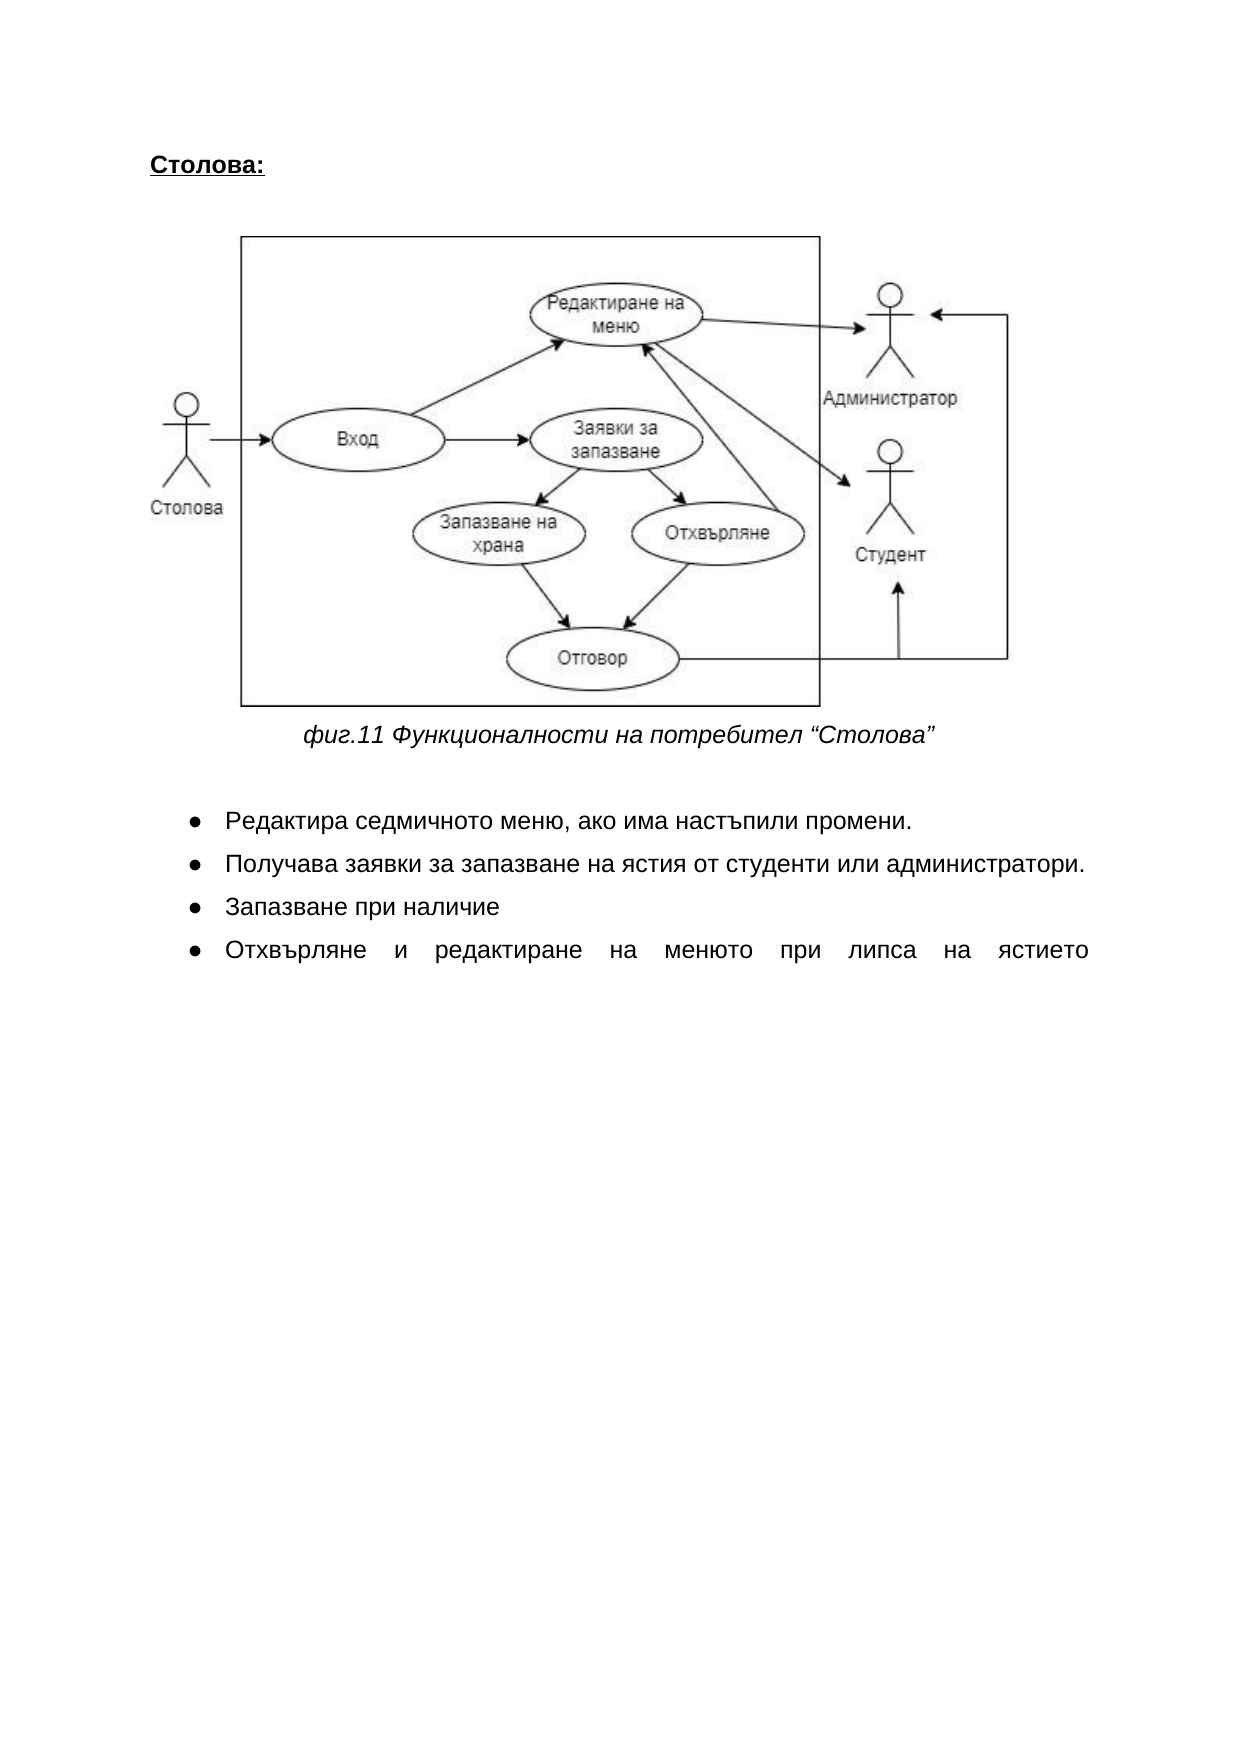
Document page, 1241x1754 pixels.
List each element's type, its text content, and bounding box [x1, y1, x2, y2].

list Редактира седмичното меню, ако има настъпили промени. [187, 806, 1090, 835]
list Запазване при наличие [187, 892, 1090, 921]
picture [150, 236, 1021, 707]
list Отхвърляне и редактиране на менюто при липса на ястието [187, 935, 1090, 1003]
text фиг.11 Функционалности на потребител “Столова” [150, 720, 1090, 748]
text Столова: [150, 150, 1090, 179]
list Получава заявки за запазване на ястия от студенти или администратори. [187, 849, 1090, 878]
